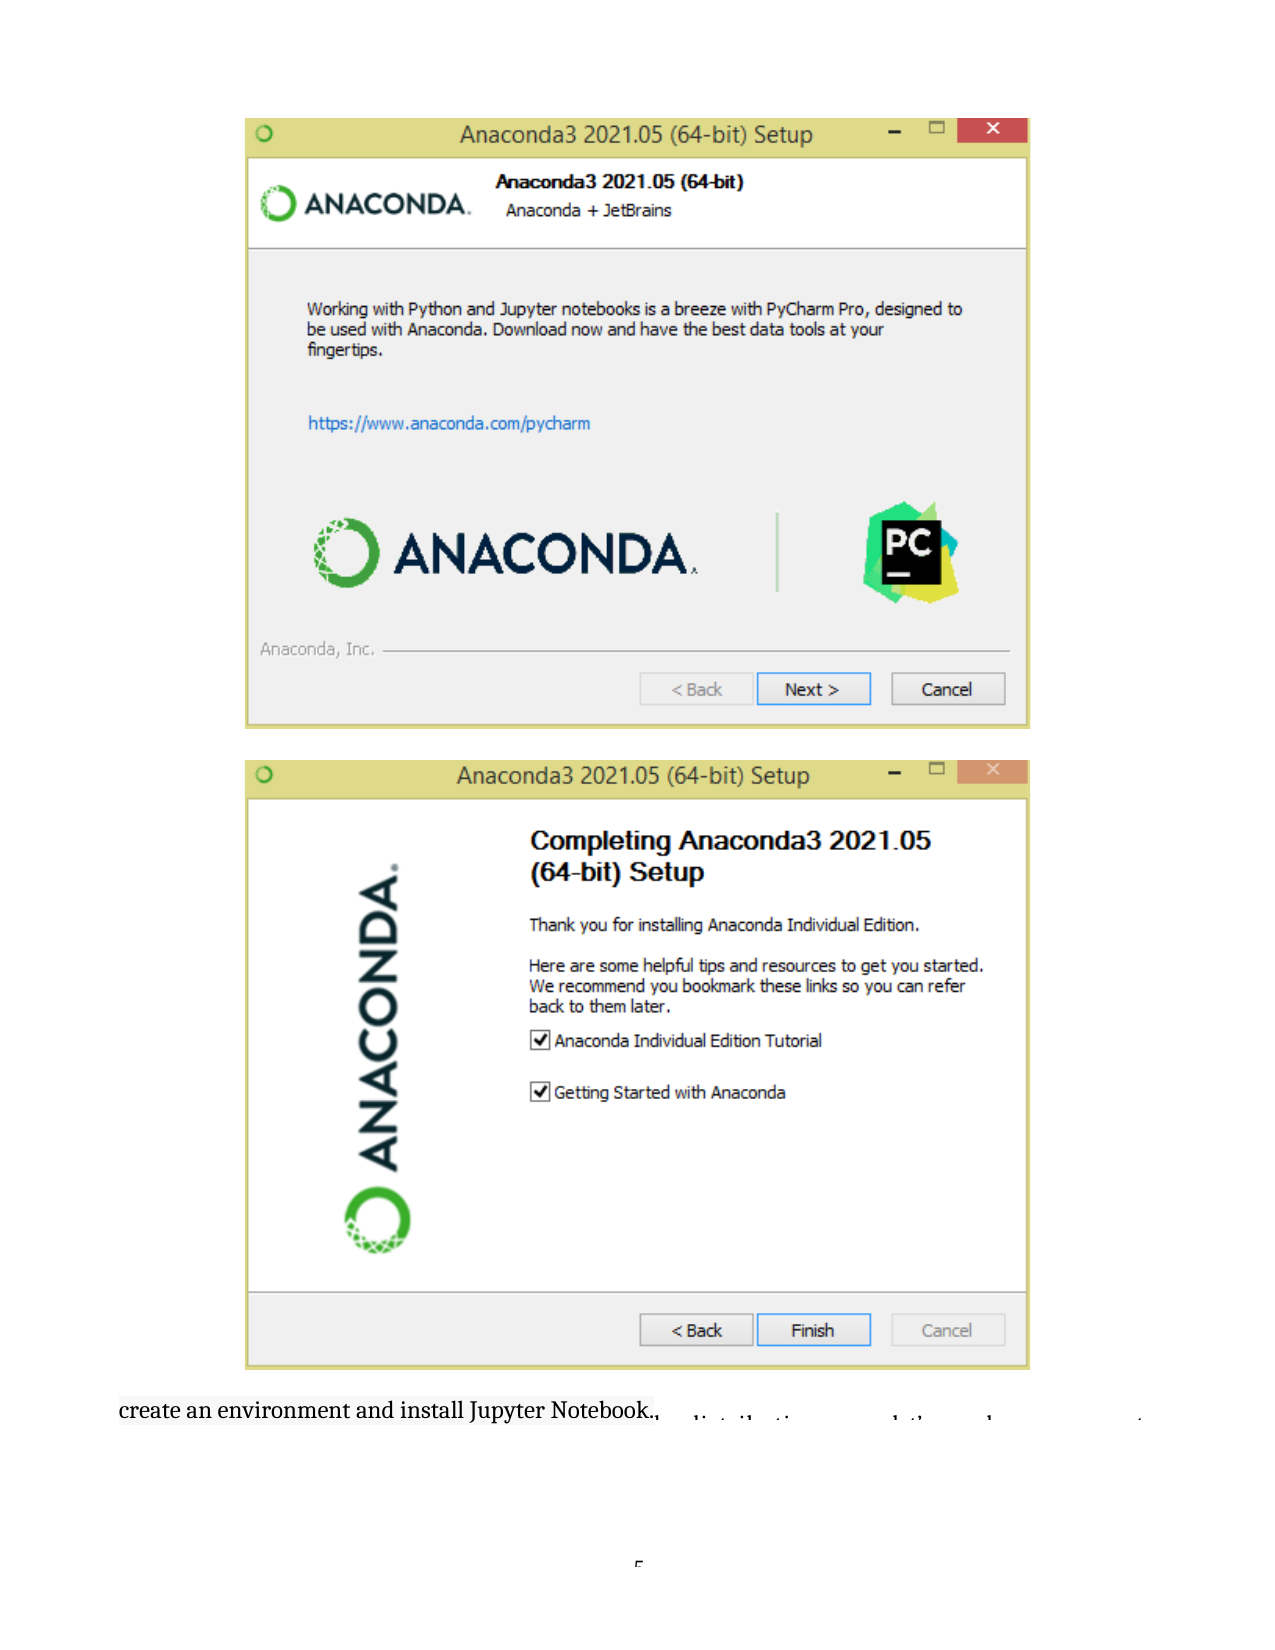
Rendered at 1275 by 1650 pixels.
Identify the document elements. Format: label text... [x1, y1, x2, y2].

text create an environment and install Jupyter Notebook. [654, 1396, 1181, 1425]
picture [244, 760, 1031, 1370]
picture [244, 118, 1031, 729]
